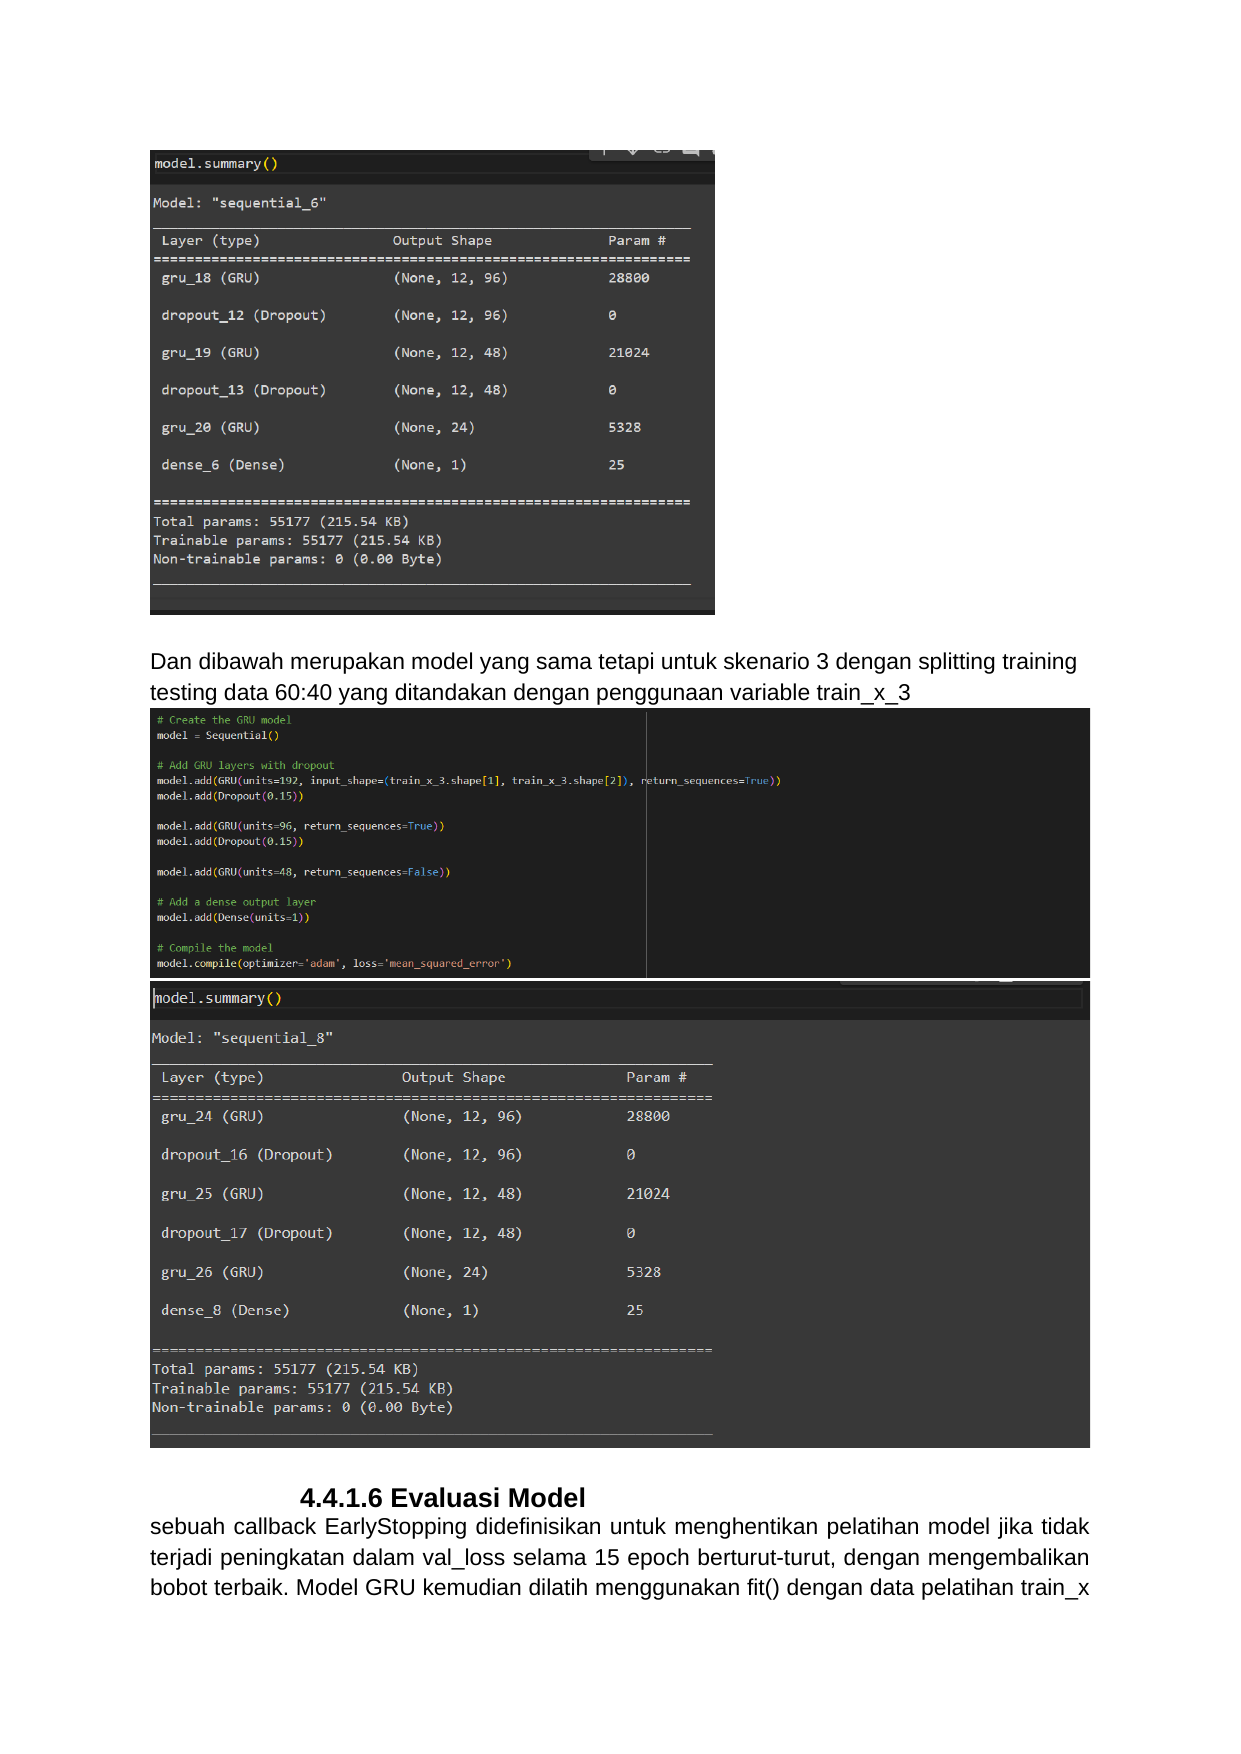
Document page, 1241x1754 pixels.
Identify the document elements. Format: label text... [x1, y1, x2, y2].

picture [150, 708, 1091, 978]
subtitle 4.4.1.6 Evaluasi Model [150, 1482, 1090, 1513]
picture [150, 981, 1091, 1448]
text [150, 1513, 1090, 1600]
text Dan dibawah merupakan model yang sama tetapi untuk skenario 3 dengan splitting training testing data 60:40 yang ditandakan dengan penggunaan variable train_x_3 [150, 648, 1090, 705]
picture [150, 150, 715, 615]
